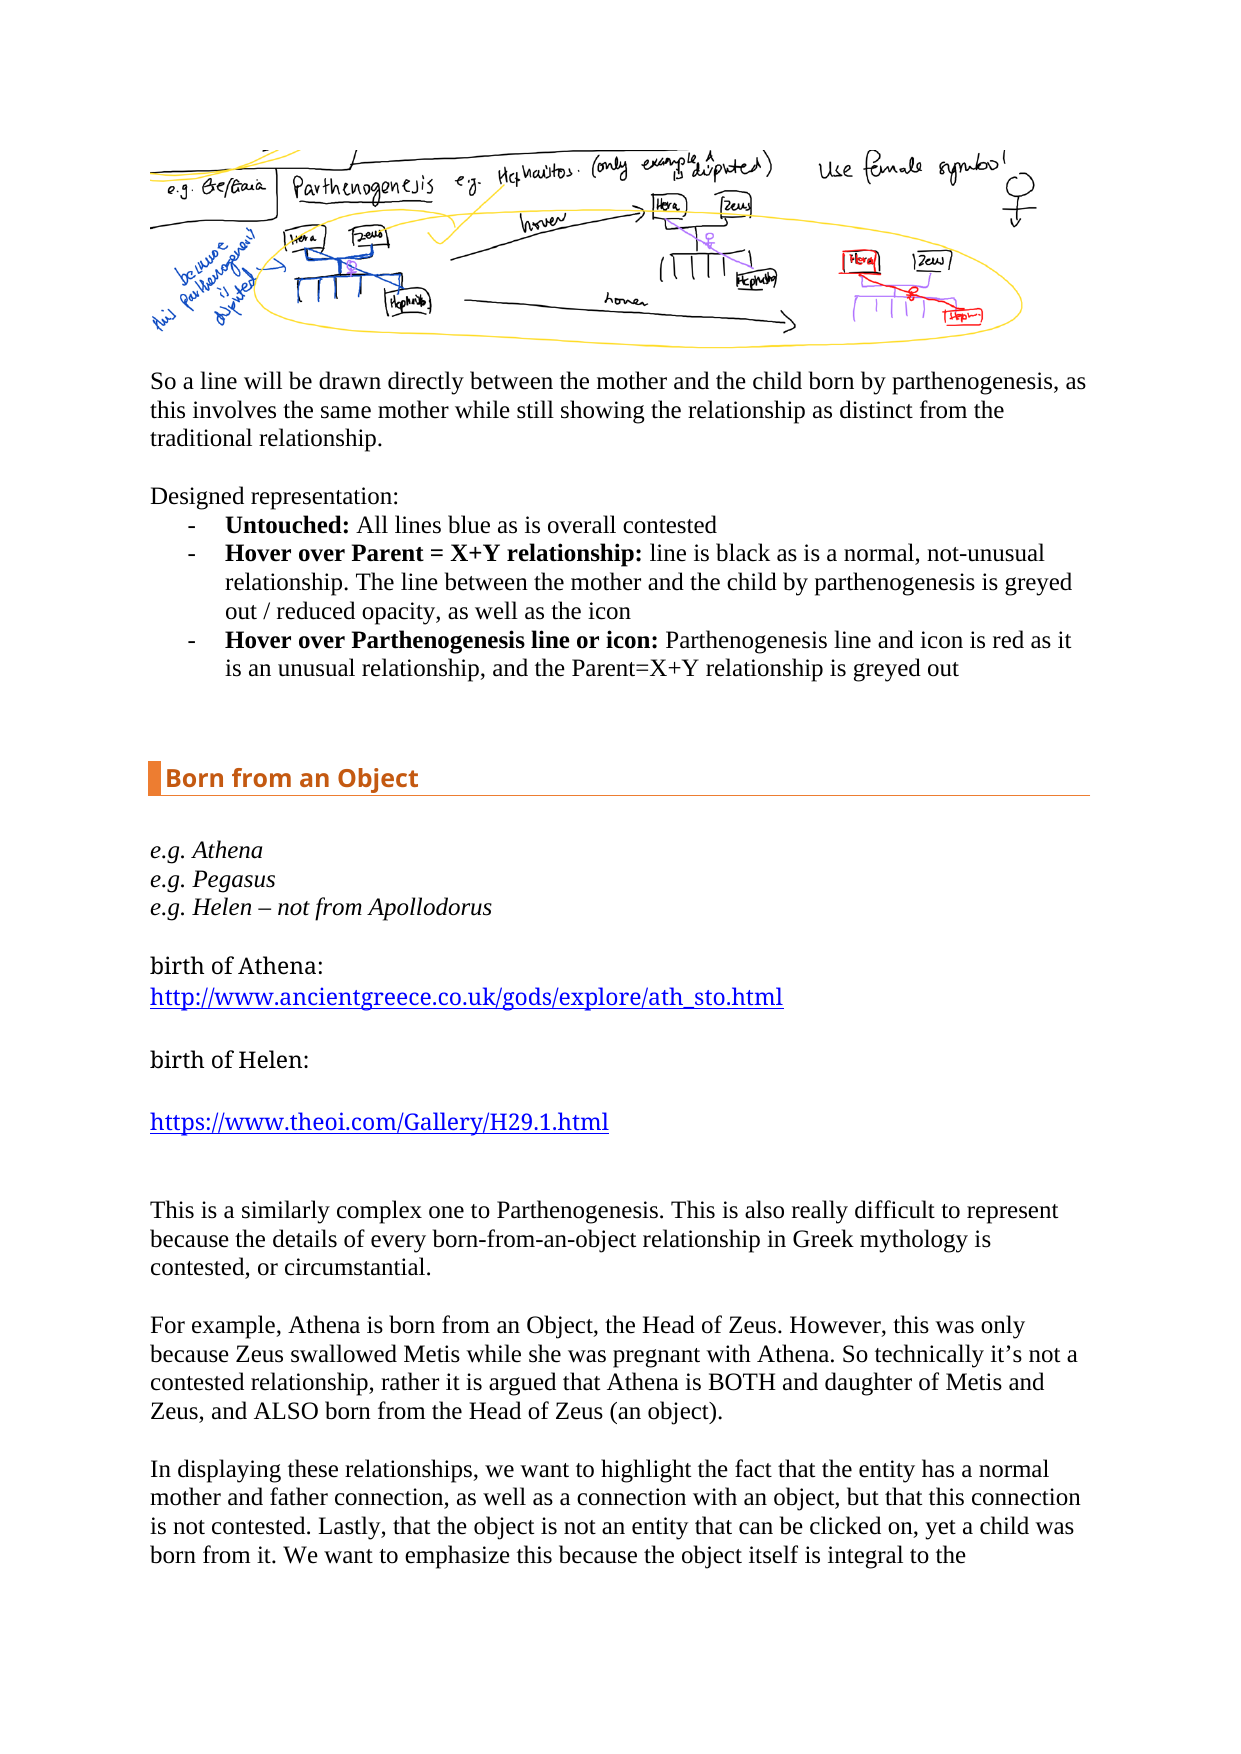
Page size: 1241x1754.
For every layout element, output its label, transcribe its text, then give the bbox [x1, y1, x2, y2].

text Designed representation: [150, 481, 1090, 510]
text So a line will be drawn directly between the mother and the child born by parthenogenesis, as this involves the same mother while still showing the relationship as distinct from the traditional relationship. [150, 366, 1090, 452]
list Hover over Parent = X+Y relationship: line is black as is a normal, not-unusual relationship. The line between the mother and the child by parthenogenesis is greyed out / reduced opacity, as well as the icon [187, 538, 1090, 625]
text https://www.theoi.com/Gallery/H29.1.html [150, 1106, 1090, 1137]
list Untouched: All lines blue as is overall contested [187, 510, 1090, 538]
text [150, 1454, 1090, 1569]
text e.g. Helen – not from Apollodorus [150, 892, 1090, 921]
picture [150, 150, 1089, 366]
text birth of Athena: [150, 950, 1090, 981]
text e.g. Athena [150, 835, 1090, 864]
list Hover over Parthenogenesis line or icon: Parthenogenesis line and icon is red as it is an unusual relationship, and the Parent=X+Y relationship is greyed out [187, 625, 1090, 682]
text This is a similarly complex one to Parthenogenesis. This is also really difficult to represent because the details of every born-from-an-object relationship in Greek mythology is contested, or circumstantial. [150, 1195, 1090, 1281]
text For example, Athena is born from an Object, the Head of Zeus. However, this was only because Zeus swallowed Metis while she was pregnant with Athena. So technically it’s not a contested relationship, rather it is argued that Athena is BOTH and daughter of Metis and Zeus, and ALSO born from the Head of Zeus (an object). [150, 1310, 1090, 1425]
subtitle Born from an Object [161, 761, 1090, 795]
text e.g. Pegasus [150, 864, 1090, 892]
text birth of Helen: [150, 1044, 1090, 1075]
text http://www.ancientgreece.co.uk/gods/explore/ath_sto.html [150, 981, 1090, 1012]
